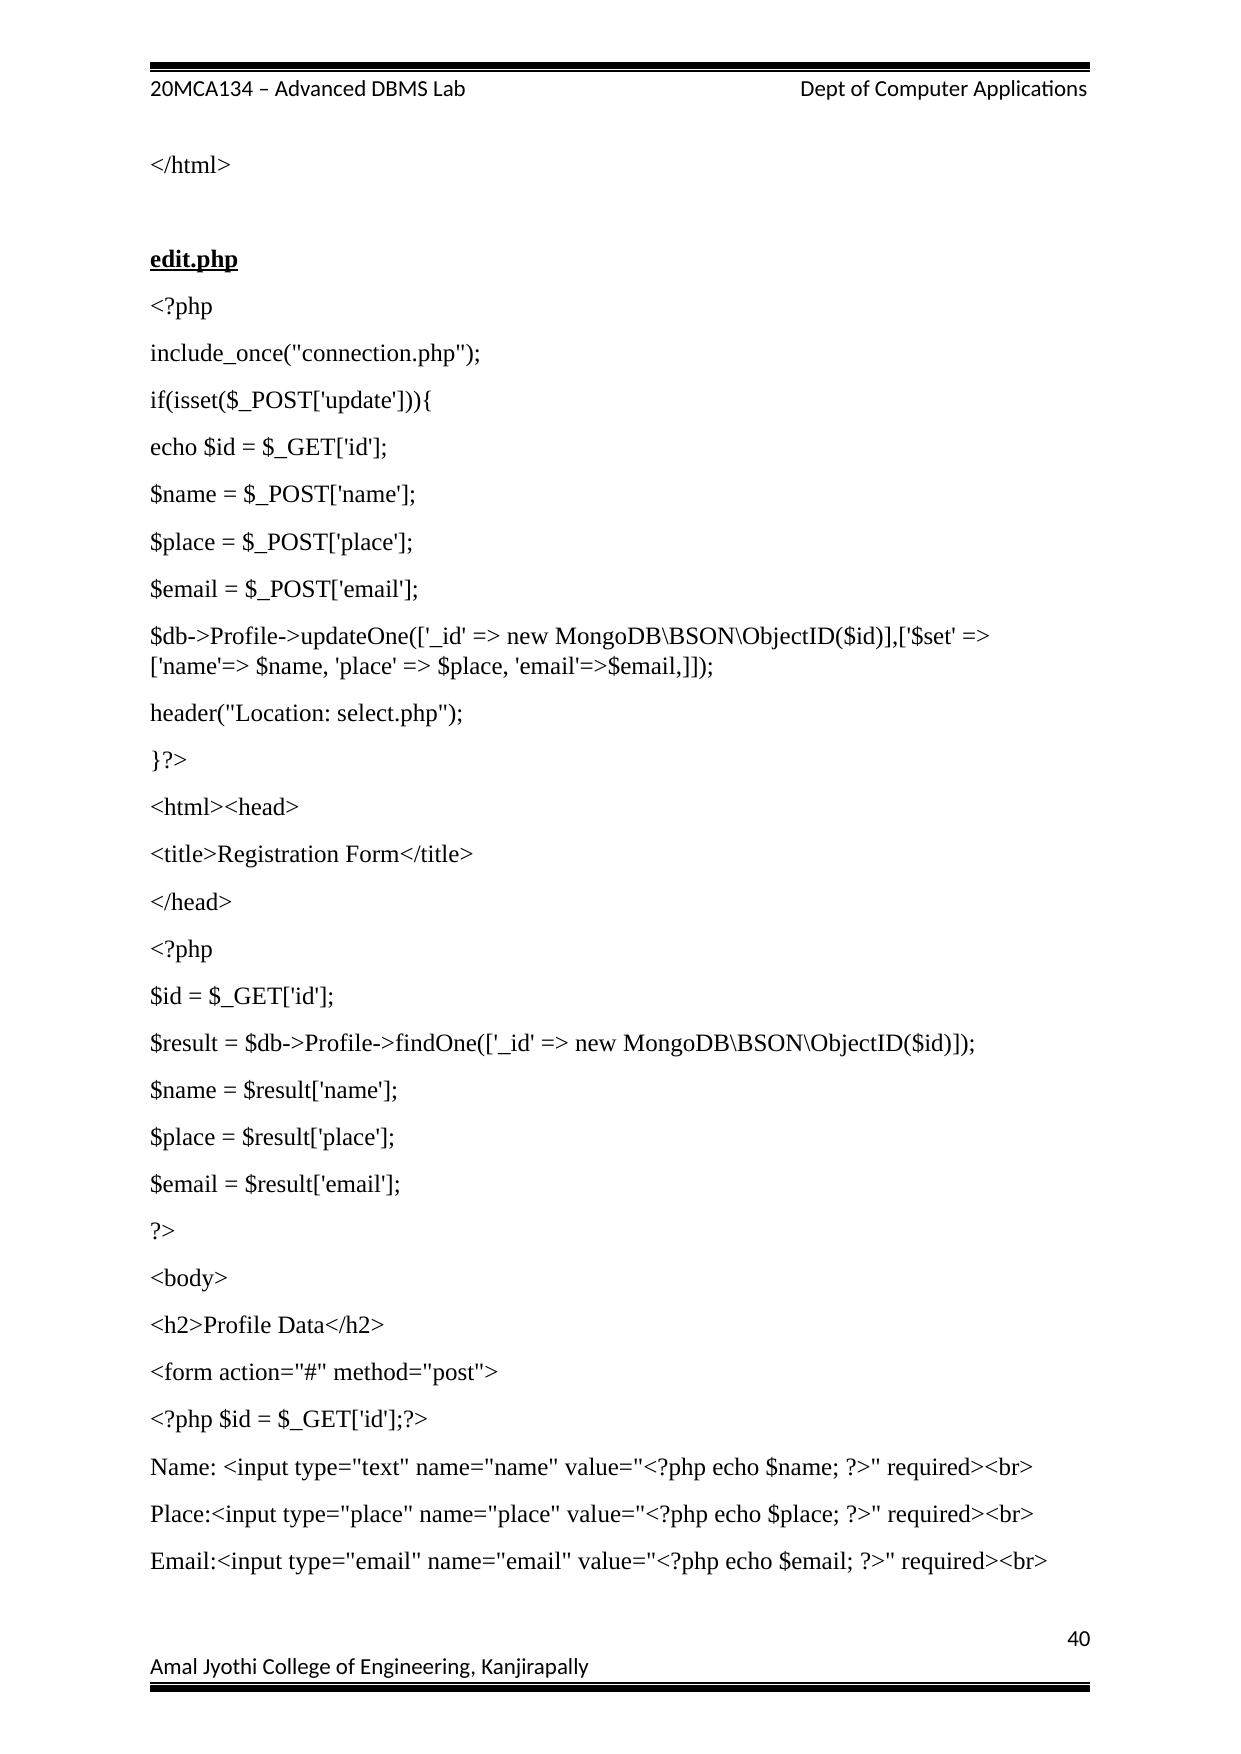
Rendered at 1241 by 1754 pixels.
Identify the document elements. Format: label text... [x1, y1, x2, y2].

text if(isset($_POST['update'])){ [150, 385, 1090, 414]
text <?php [150, 934, 1090, 962]
text <form action="#" method="post"> [150, 1357, 1090, 1386]
text <?php [150, 291, 1090, 320]
text <title>Registration Form</title> [150, 839, 1090, 868]
text edit.php [150, 244, 1090, 273]
text $name = $result['name']; [150, 1075, 1090, 1104]
text </html> [150, 150, 1090, 179]
text echo $id = $_GET['id']; [150, 432, 1090, 461]
text $place = $_POST['place']; [150, 527, 1090, 555]
text $id = $_GET['id']; [150, 981, 1090, 1009]
text <body> [150, 1263, 1090, 1292]
text }?> [150, 745, 1090, 774]
text Name: <input type="text" name="name" value="<?php echo $name; ?>" required><br> [150, 1452, 1090, 1480]
text header("Location: select.php"); [150, 698, 1090, 727]
text $db->Profile->updateOne(['_id' => new MongoDB\BSON\ObjectID($id)],['$set' => ['name'=> $name, 'place' => $place, 'email'=>$email,]]); [150, 621, 1090, 680]
text $email = $result['email']; [150, 1169, 1090, 1198]
text <h2>Profile Data</h2> [150, 1310, 1090, 1339]
text ?> [150, 1216, 1090, 1245]
text Place:<input type="place" name="place" value="<?php echo $place; ?>" required><br> [150, 1499, 1090, 1527]
text $place = $result['place']; [150, 1122, 1090, 1151]
text <html><head> [150, 792, 1090, 821]
text $email = $_POST['email']; [150, 574, 1090, 602]
text Email:<input type="email" name="email" value="<?php echo $email; ?>" required><br> [150, 1546, 1090, 1574]
text <?php $id = $_GET['id'];?> [150, 1404, 1090, 1433]
text include_once("connection.php"); [150, 338, 1090, 367]
text $result = $db->Profile->findOne(['_id' => new MongoDB\BSON\ObjectID($id)]); [150, 1028, 1090, 1057]
text </head> [150, 887, 1090, 915]
text $name = $_POST['name']; [150, 479, 1090, 508]
